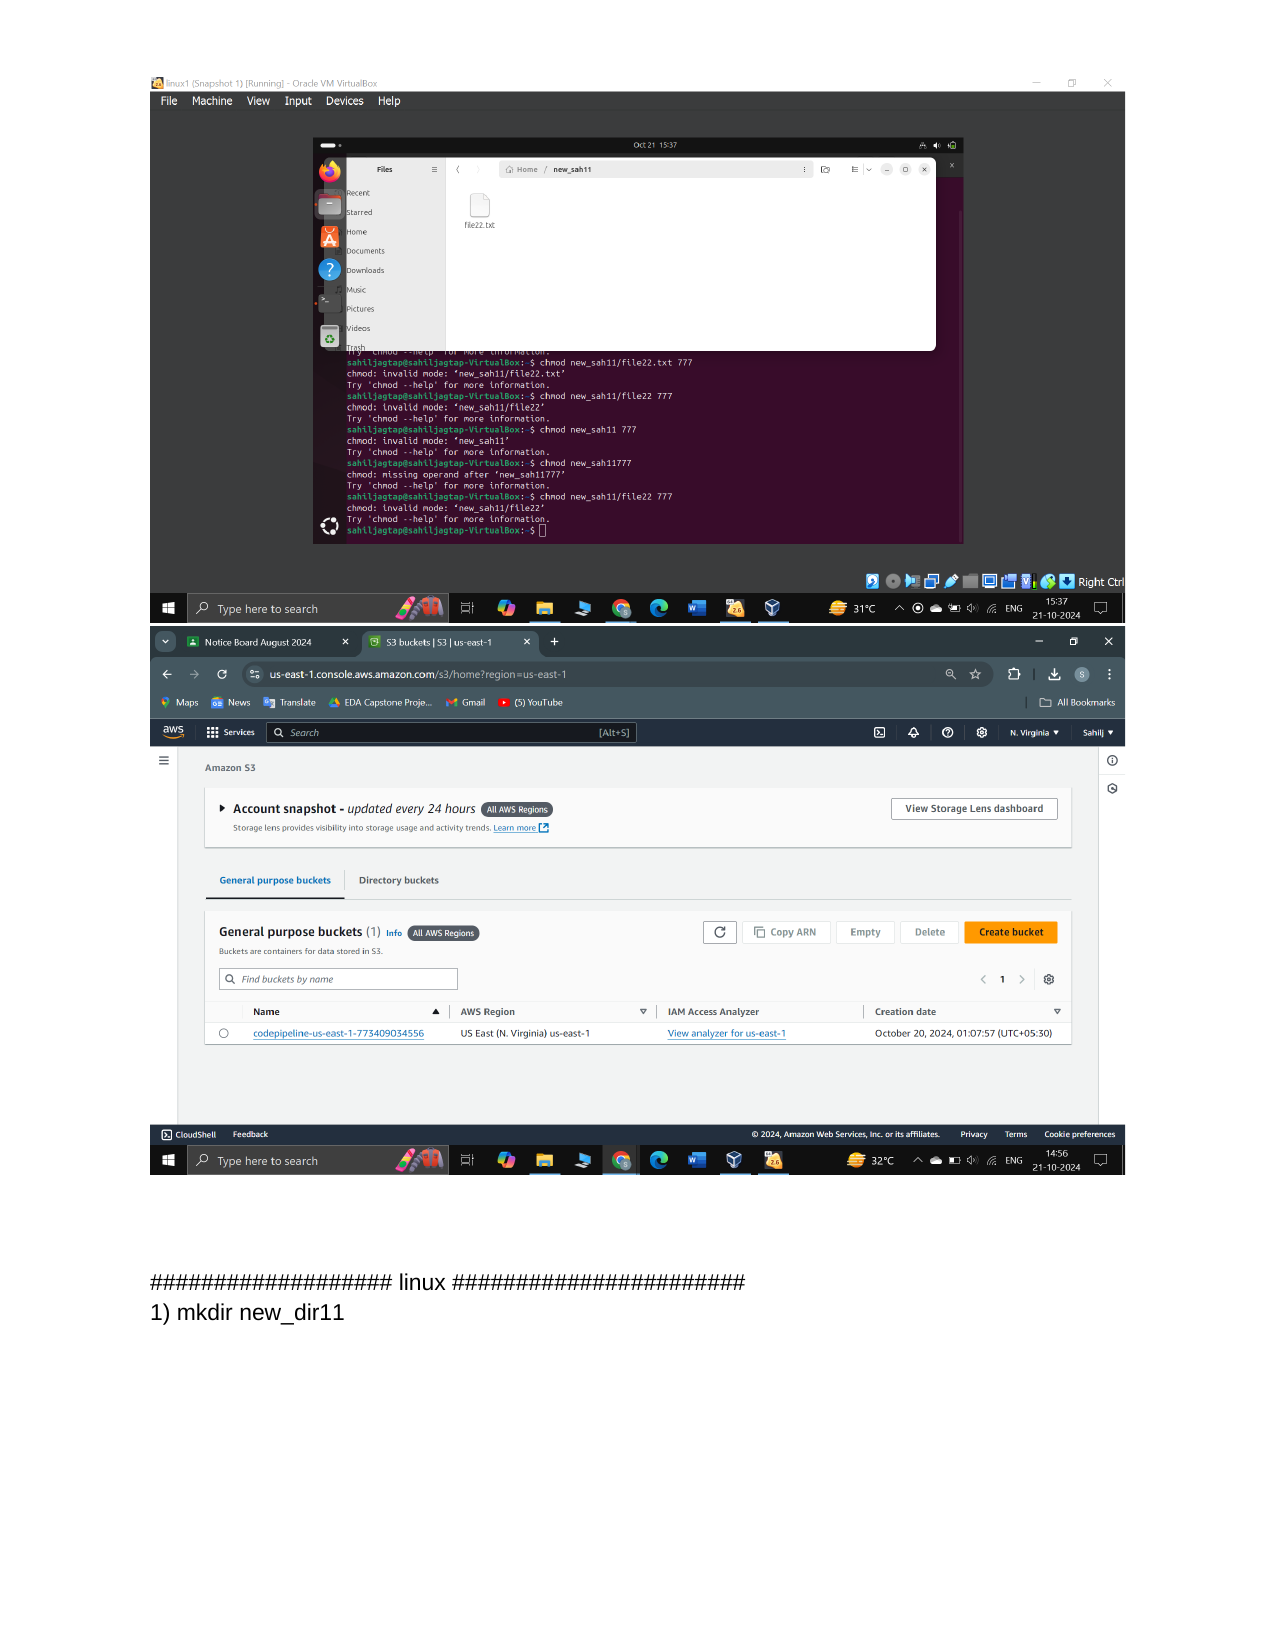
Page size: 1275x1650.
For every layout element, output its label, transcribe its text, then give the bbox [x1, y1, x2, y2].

picture [150, 75, 1125, 623]
picture [150, 626, 1125, 1175]
text ################### linux ####################### [150, 1269, 1125, 1296]
text 1) mkdir new_dir11 [150, 1299, 1125, 1326]
